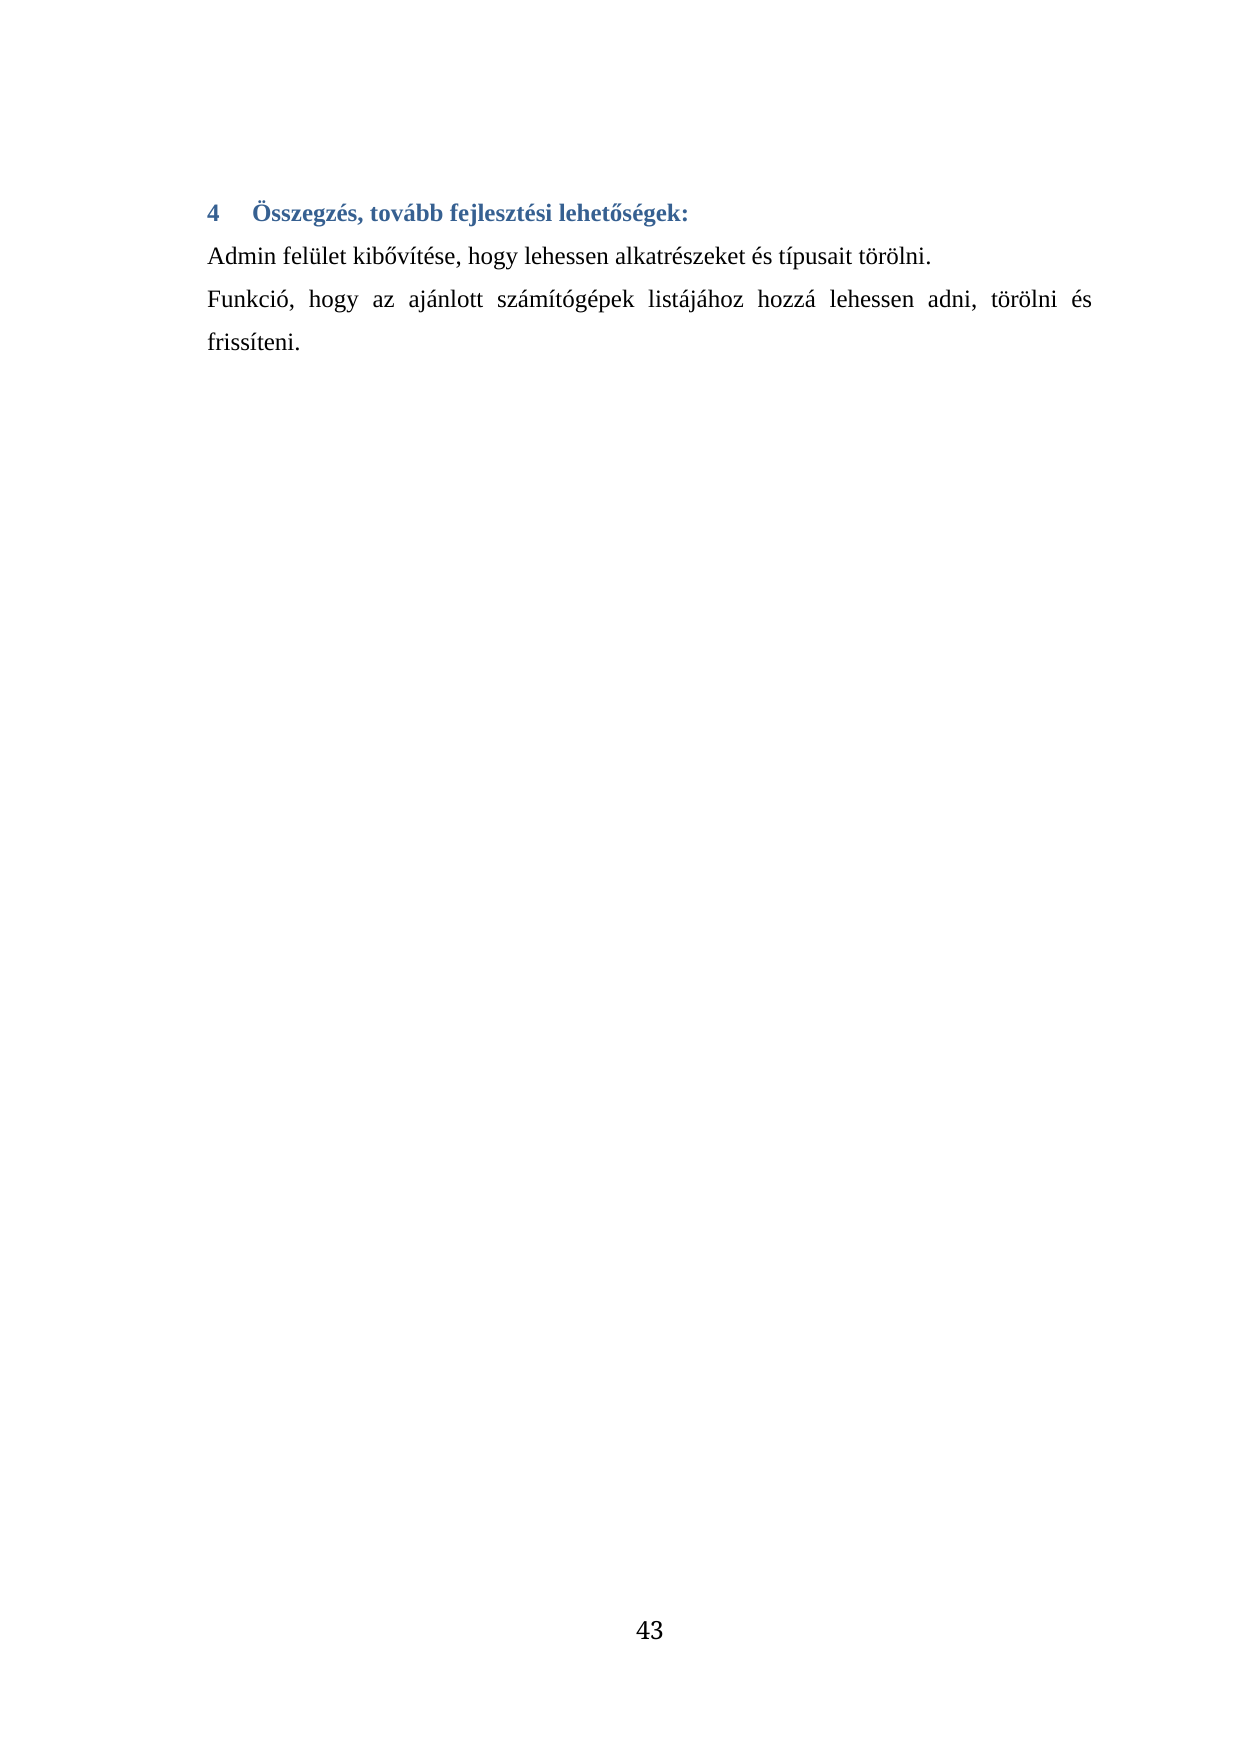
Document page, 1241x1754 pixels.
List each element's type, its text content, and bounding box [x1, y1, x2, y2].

text Admin felület kibővítése, hogy lehessen alkatrészeket és típusait törölni. [207, 241, 1092, 269]
subtitle Összegzés, tovább fejlesztési lehetőségek: [207, 198, 1092, 226]
text Funkció, hogy az ajánlott számítógépek listájához hozzá lehessen adni, törölni és frissíteni. [207, 284, 1092, 356]
